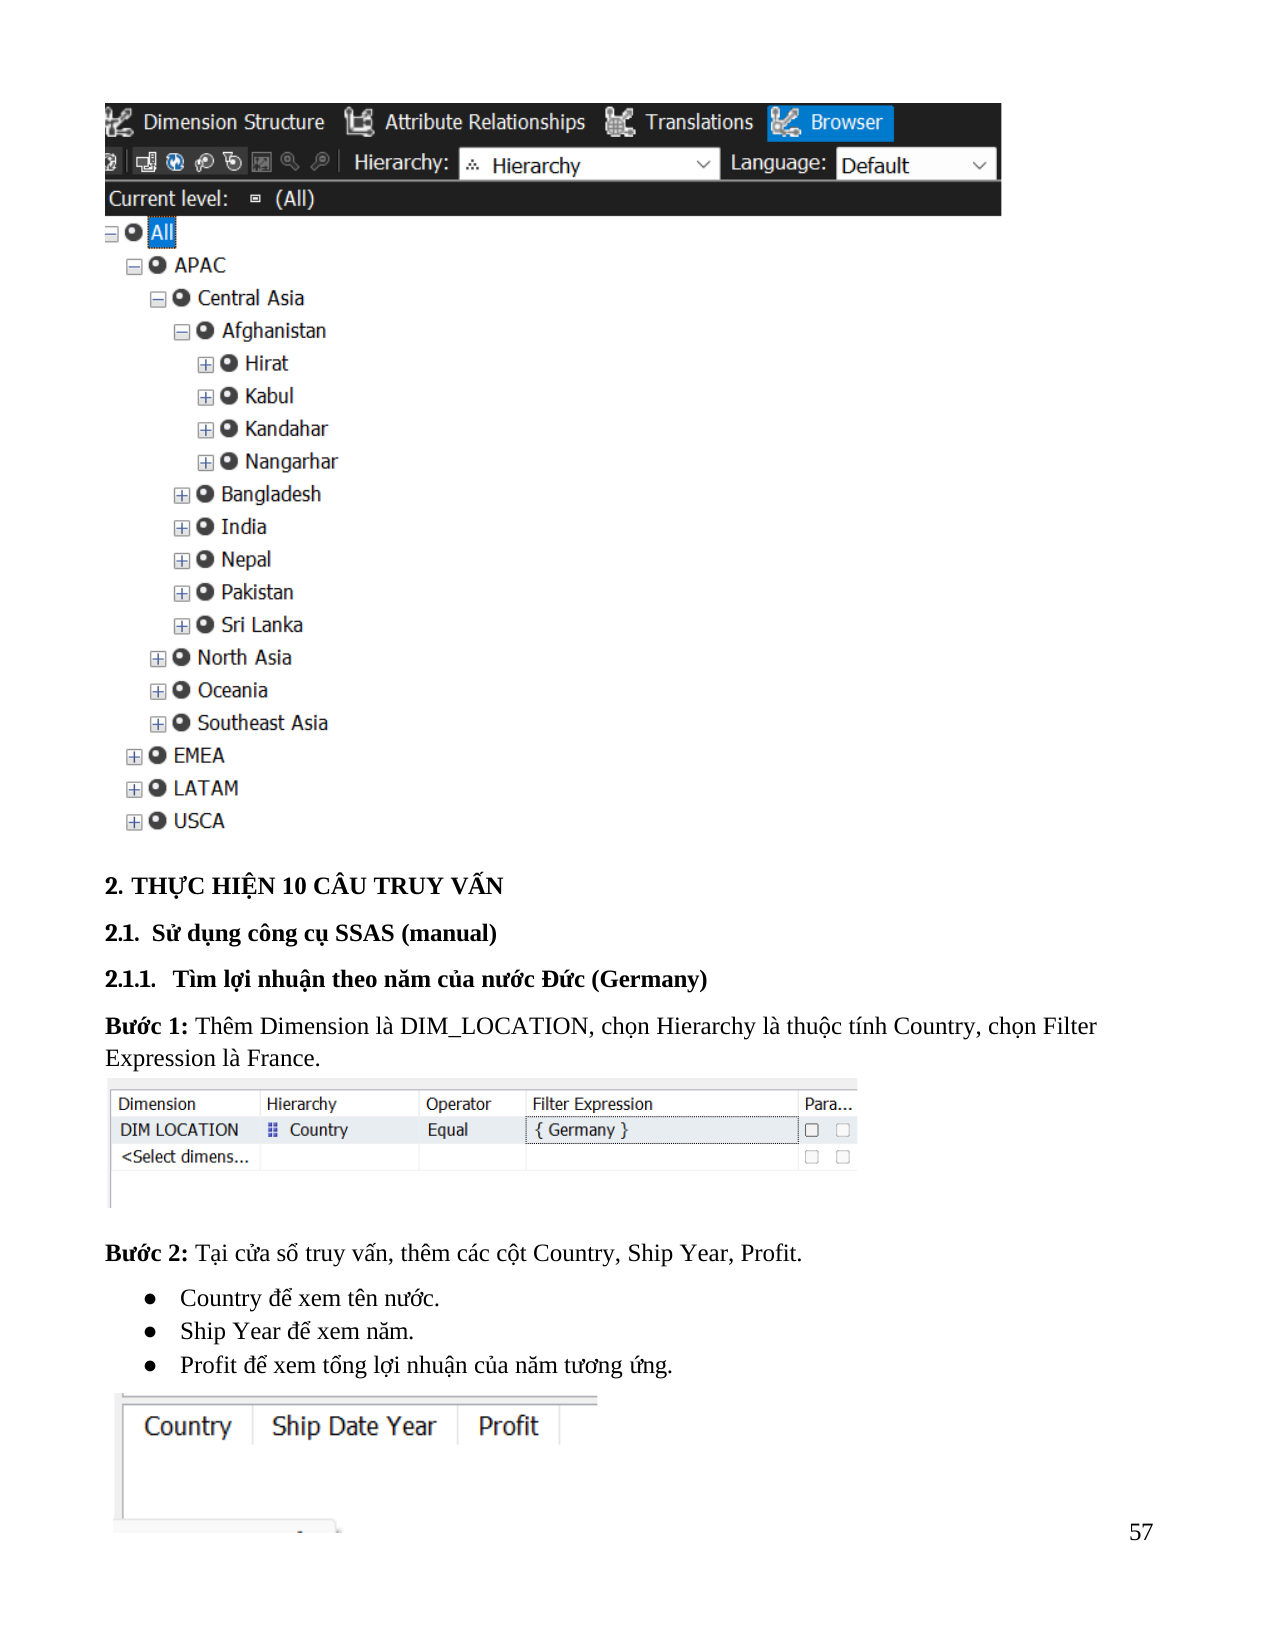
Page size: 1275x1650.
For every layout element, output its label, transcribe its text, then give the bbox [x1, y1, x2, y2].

text Bước 2: Tại cửa sổ truy vấn, thêm các cột Country, Ship Year, Profit. [105, 1238, 1194, 1267]
picture [113, 1393, 598, 1533]
list Country để xem tên nước. [142, 1283, 1194, 1312]
subtitle Tìm lợi nhuận theo năm của nước Đức (Germany) [105, 964, 1194, 993]
list Ship Year để xem năm. [142, 1316, 1194, 1345]
picture [105, 103, 1002, 832]
picture [107, 1078, 858, 1208]
text Bước 1: Thêm Dimension là DIM_LOCATION, chọn Hierarchy là thuộc tính Country, chọn Filter Expression là France. [105, 1011, 1171, 1072]
list Profit để xem tổng lợi nhuận của năm tương ứng. [142, 1350, 1194, 1379]
subtitle THỰC HIỆN 10 CÂU TRUY VẤN [105, 871, 1194, 900]
subtitle Sử dụng công cụ SSAS (manual) [105, 918, 1194, 947]
